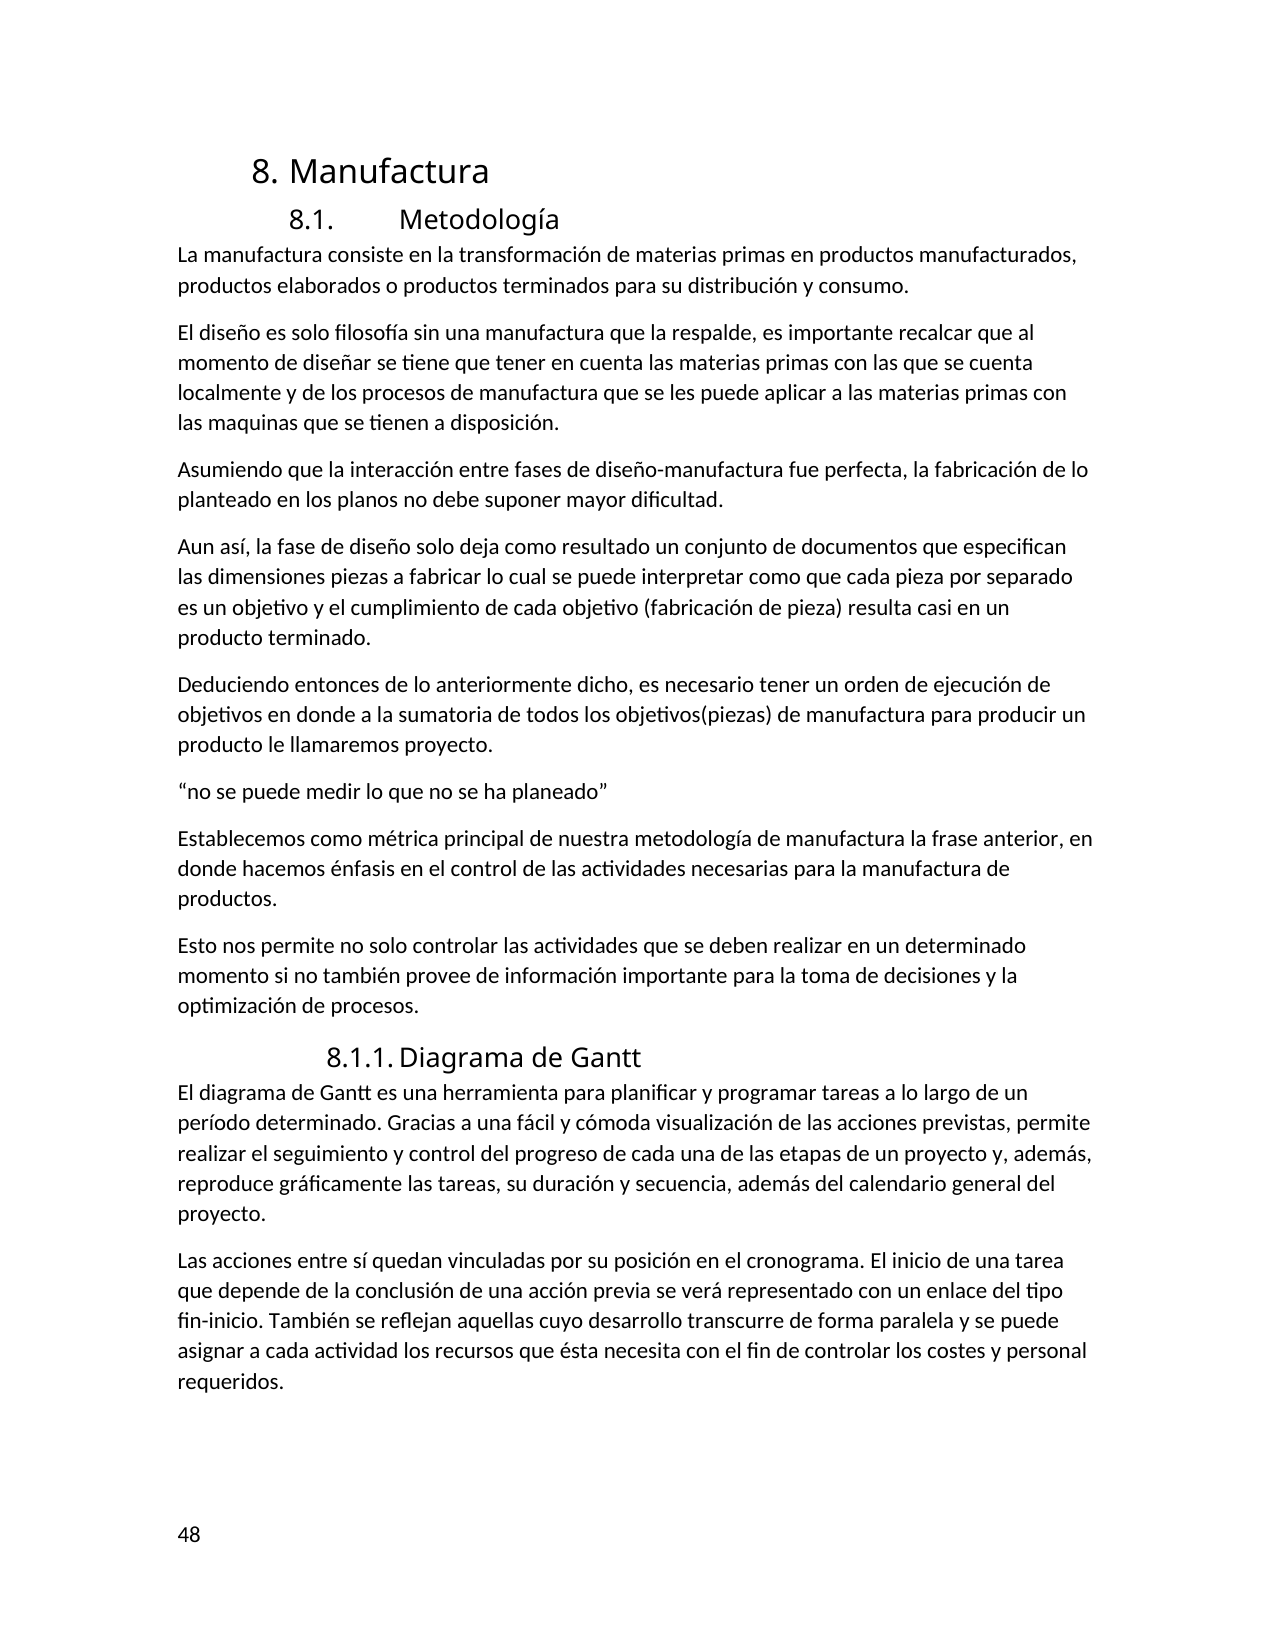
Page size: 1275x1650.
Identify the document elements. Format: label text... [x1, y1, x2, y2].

text La manufactura consiste en la transformación de materias primas en productos manufacturados, productos elaborados o productos terminados para su distribución y consumo. [177, 241, 1098, 299]
text Esto nos permite no solo controlar las actividades que se deben realizar en un determinado momento si no también provee de información importante para la toma de decisiones y la optimización de procesos. [177, 931, 1098, 1019]
subtitle Manufactura [251, 148, 1098, 193]
subtitle Diagrama de Gantt [326, 1038, 1098, 1075]
text El diseño es solo filosofía sin una manufactura que la respalde, es importante recalcar que al momento de diseñar se tiene que tener en cuenta las materias primas con las que se cuenta localmente y de los procesos de manufactura que se les puede aplicar a las materias primas con las maquinas que se tienen a disposición. [177, 318, 1098, 436]
text Las acciones entre sí quedan vinculadas por su posición en el cronograma. El inicio de una tarea que depende de la conclusión de una acción previa se verá representado con un enlace del tipo fin-inicio. También se reflejan aquellas cuyo desarrollo transcurre de forma paralela y se puede asignar a cada actividad los recursos que ésta necesita con el fin de controlar los costes y personal requeridos. [177, 1246, 1098, 1395]
text Establecemos como métrica principal de nuestra metodología de manufactura la frase anterior, en donde hacemos énfasis en el control de las actividades necesarias para la manufactura de productos. [177, 824, 1098, 912]
text Asumiendo que la interacción entre fases de diseño-manufactura fue perfecta, la fabricación de lo planteado en los planos no debe suponer mayor dificultad. [177, 455, 1098, 513]
subtitle Metodología [288, 201, 1098, 238]
text Deduciendo entonces de lo anteriormente dicho, es necesario tener un orden de ejecución de objetivos en donde a la sumatoria de todos los objetivos(piezas) de manufactura para producir un producto le llamaremos proyecto. [177, 670, 1098, 758]
text El diagrama de Gantt es una herramienta para planificar y programar tareas a lo largo de un período determinado. Gracias a una fácil y cómoda visualización de las acciones previstas, permite realizar el seguimiento y control del progreso de cada una de las etapas de un proyecto y, además, reproduce gráficamente las tareas, su duración y secuencia, además del calendario general del proyecto. [177, 1078, 1098, 1227]
text Aun así, la fase de diseño solo deja como resultado un conjunto de documentos que especifican las dimensiones piezas a fabricar lo cual se puede interpretar como que cada pieza por separado es un objetivo y el cumplimiento de cada objetivo (fabricación de pieza) resulta casi en un producto terminado. [177, 532, 1098, 651]
text “no se puede medir lo que no se ha planeado” [177, 777, 1098, 805]
